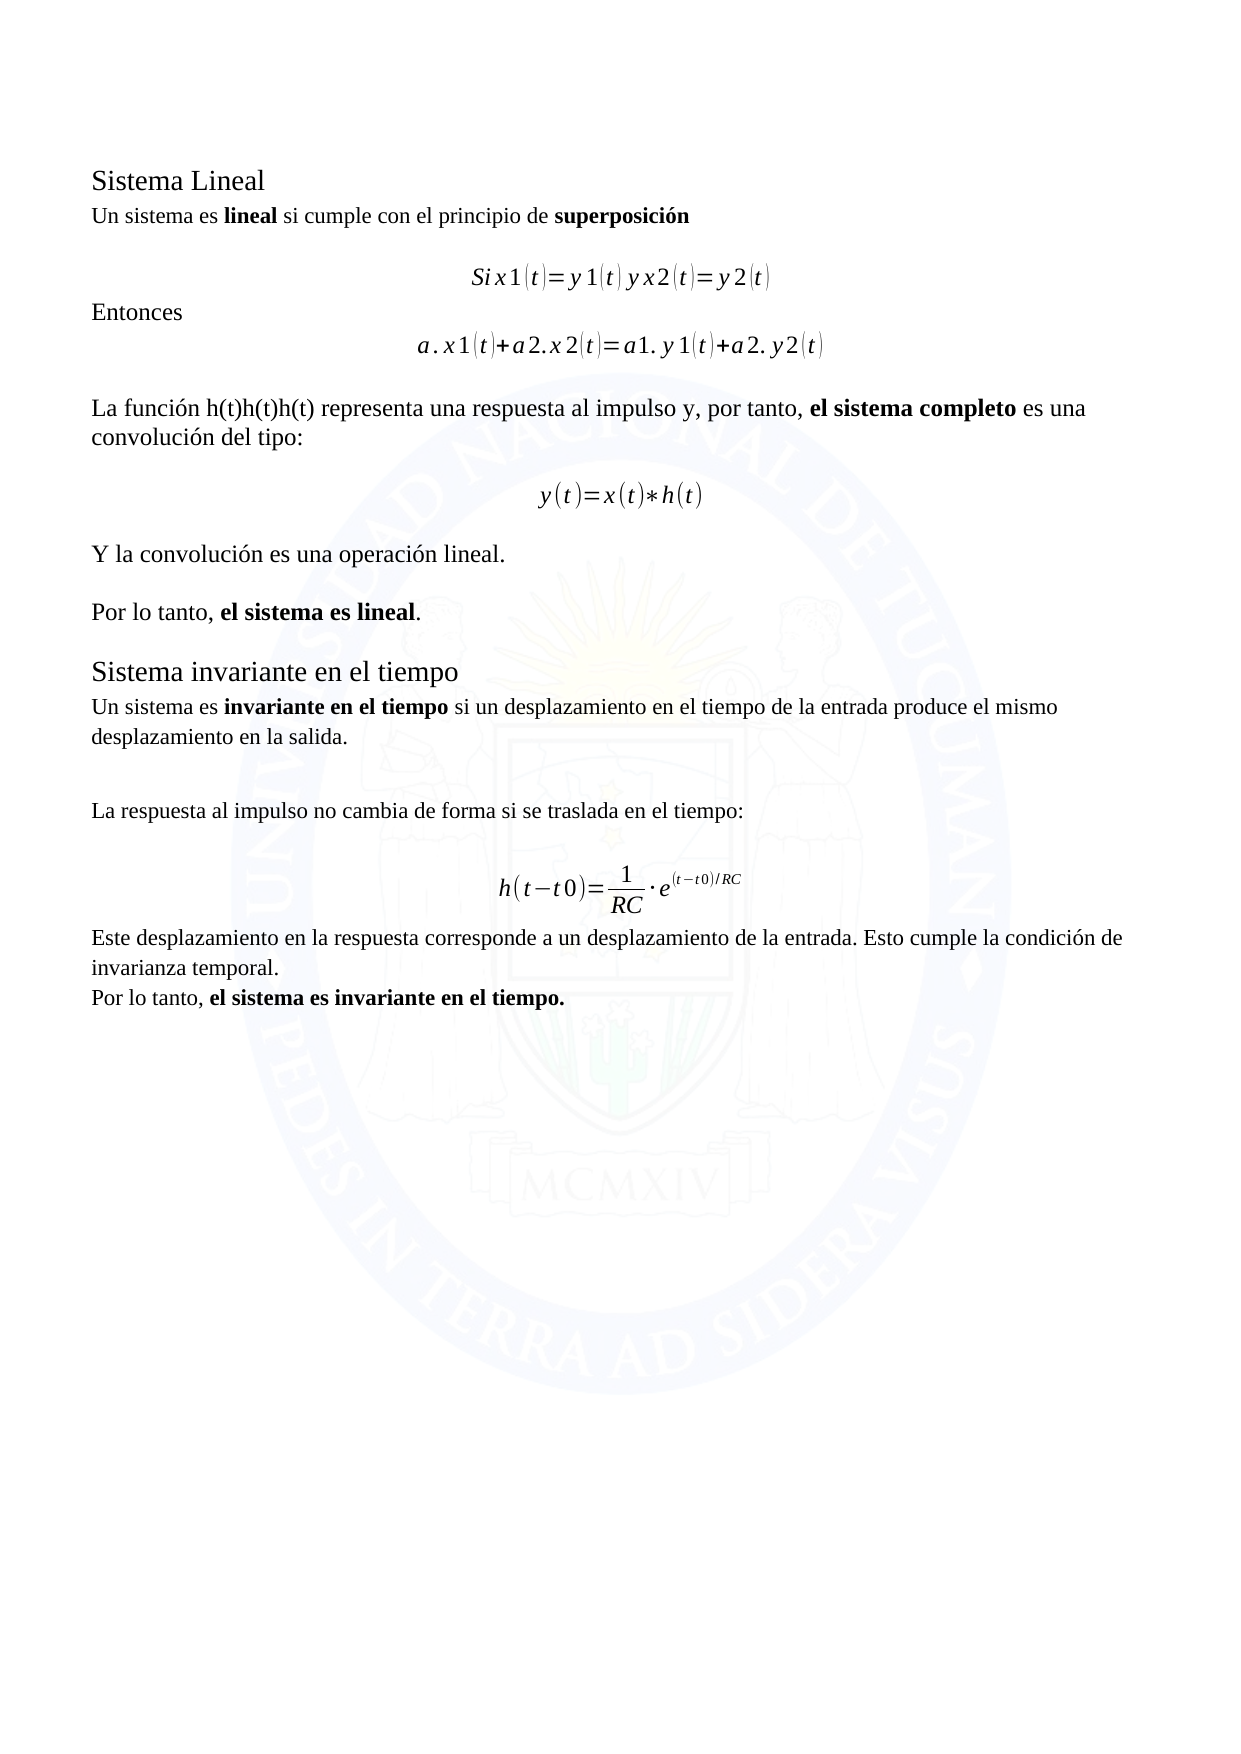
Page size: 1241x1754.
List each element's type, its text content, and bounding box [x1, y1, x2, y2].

text Este desplazamiento en la respuesta corresponde a un desplazamiento de la entrada. Esto cumple la condición de invarianza temporal. [91, 923, 1149, 980]
text Por lo tanto, el sistema es invariante en el tiempo. [91, 984, 1149, 1010]
text Y la convolución es una operación lineal. [91, 539, 1149, 568]
text La respuesta al impulso no cambia de forma si se traslada en el tiempo: [91, 797, 1149, 824]
text La función h(t)h(t)h(t) representa una respuesta al impulso y, por tanto, el sistema completo es una convolución del tipo: [91, 393, 1149, 451]
text Un sistema es invariante en el tiempo si un desplazamiento en el tiempo de la entrada produce el mismo desplazamiento en la salida. [91, 693, 1149, 749]
text Un sistema es lineal si cumple con el principio de superposición [91, 202, 1149, 228]
text Sistema invariante en el tiempo [91, 654, 1149, 688]
text Sistema Lineal [91, 163, 1149, 197]
text Por lo tanto, el sistema es lineal. [91, 597, 1149, 626]
text Entonces [91, 297, 1149, 325]
